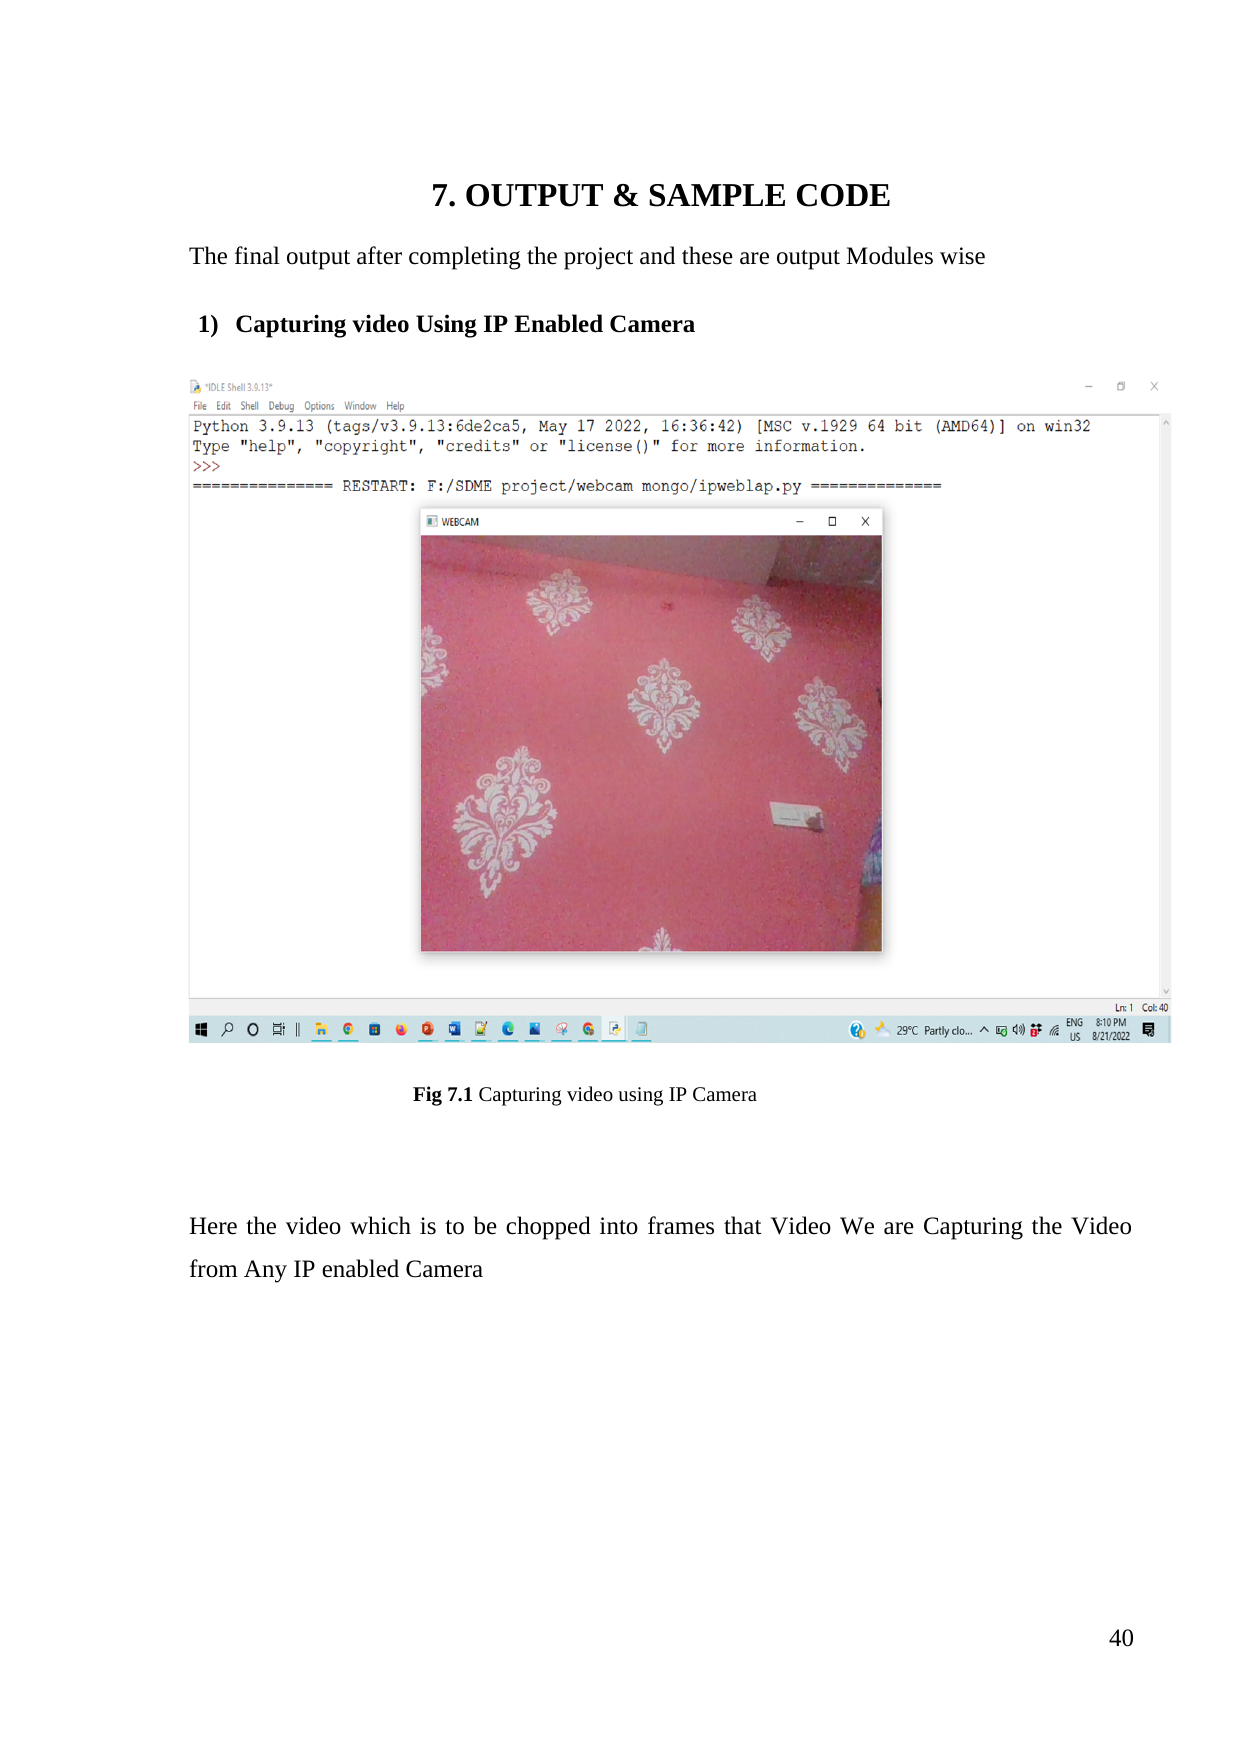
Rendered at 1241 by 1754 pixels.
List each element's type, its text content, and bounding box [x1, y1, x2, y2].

list Capturing video Using IP Enabled Camera [198, 309, 1134, 338]
subtitle 7. OUTPUT & SAMPLE CODE [189, 175, 1134, 213]
picture [188, 377, 1172, 1043]
text Here the video which is to be chopped into frames that Video We are Capturing the Video from Any IP enabled Camera [189, 1211, 1134, 1283]
text The final output after completing the project and these are output Modules wise [189, 241, 1134, 270]
text Fig 7.1 Capturing video using IP Camera [189, 1082, 1134, 1106]
